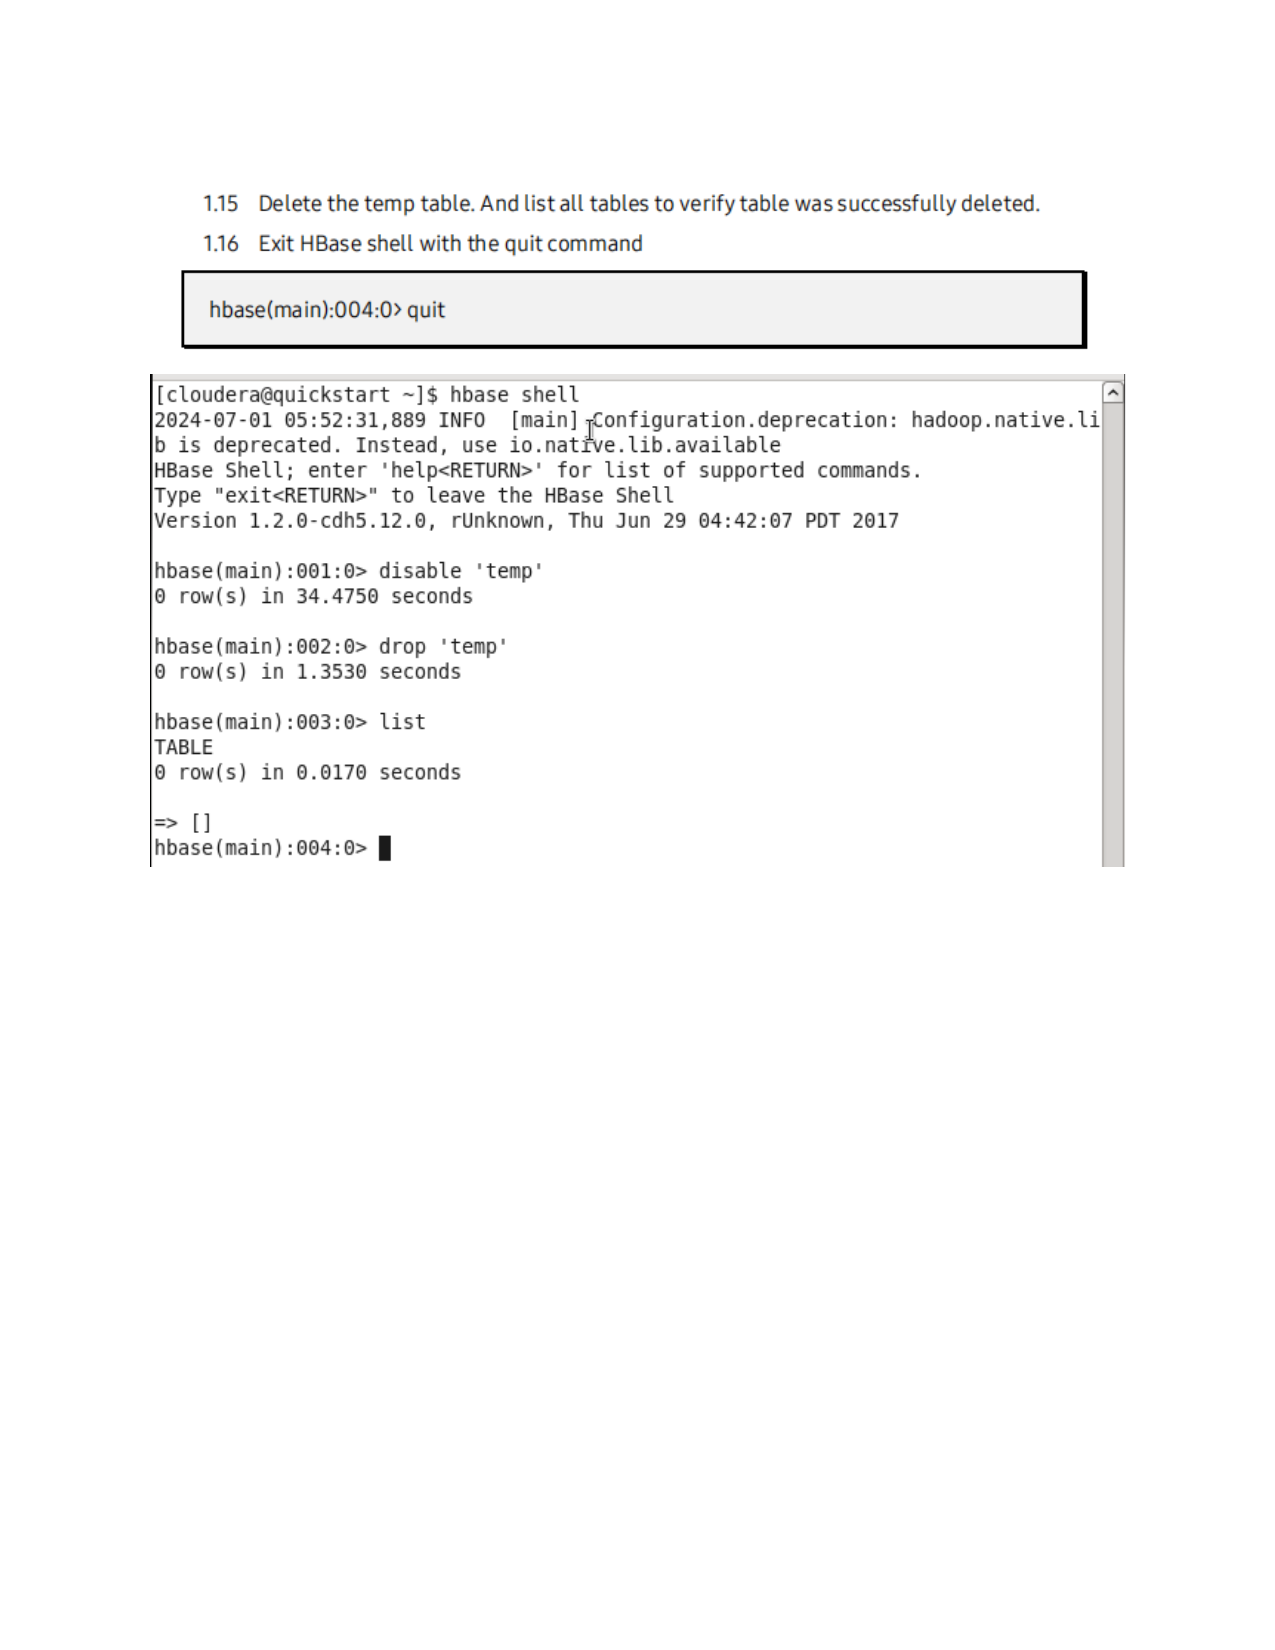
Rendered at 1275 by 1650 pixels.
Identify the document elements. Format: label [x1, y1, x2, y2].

picture [150, 374, 1125, 867]
picture [150, 150, 1125, 356]
